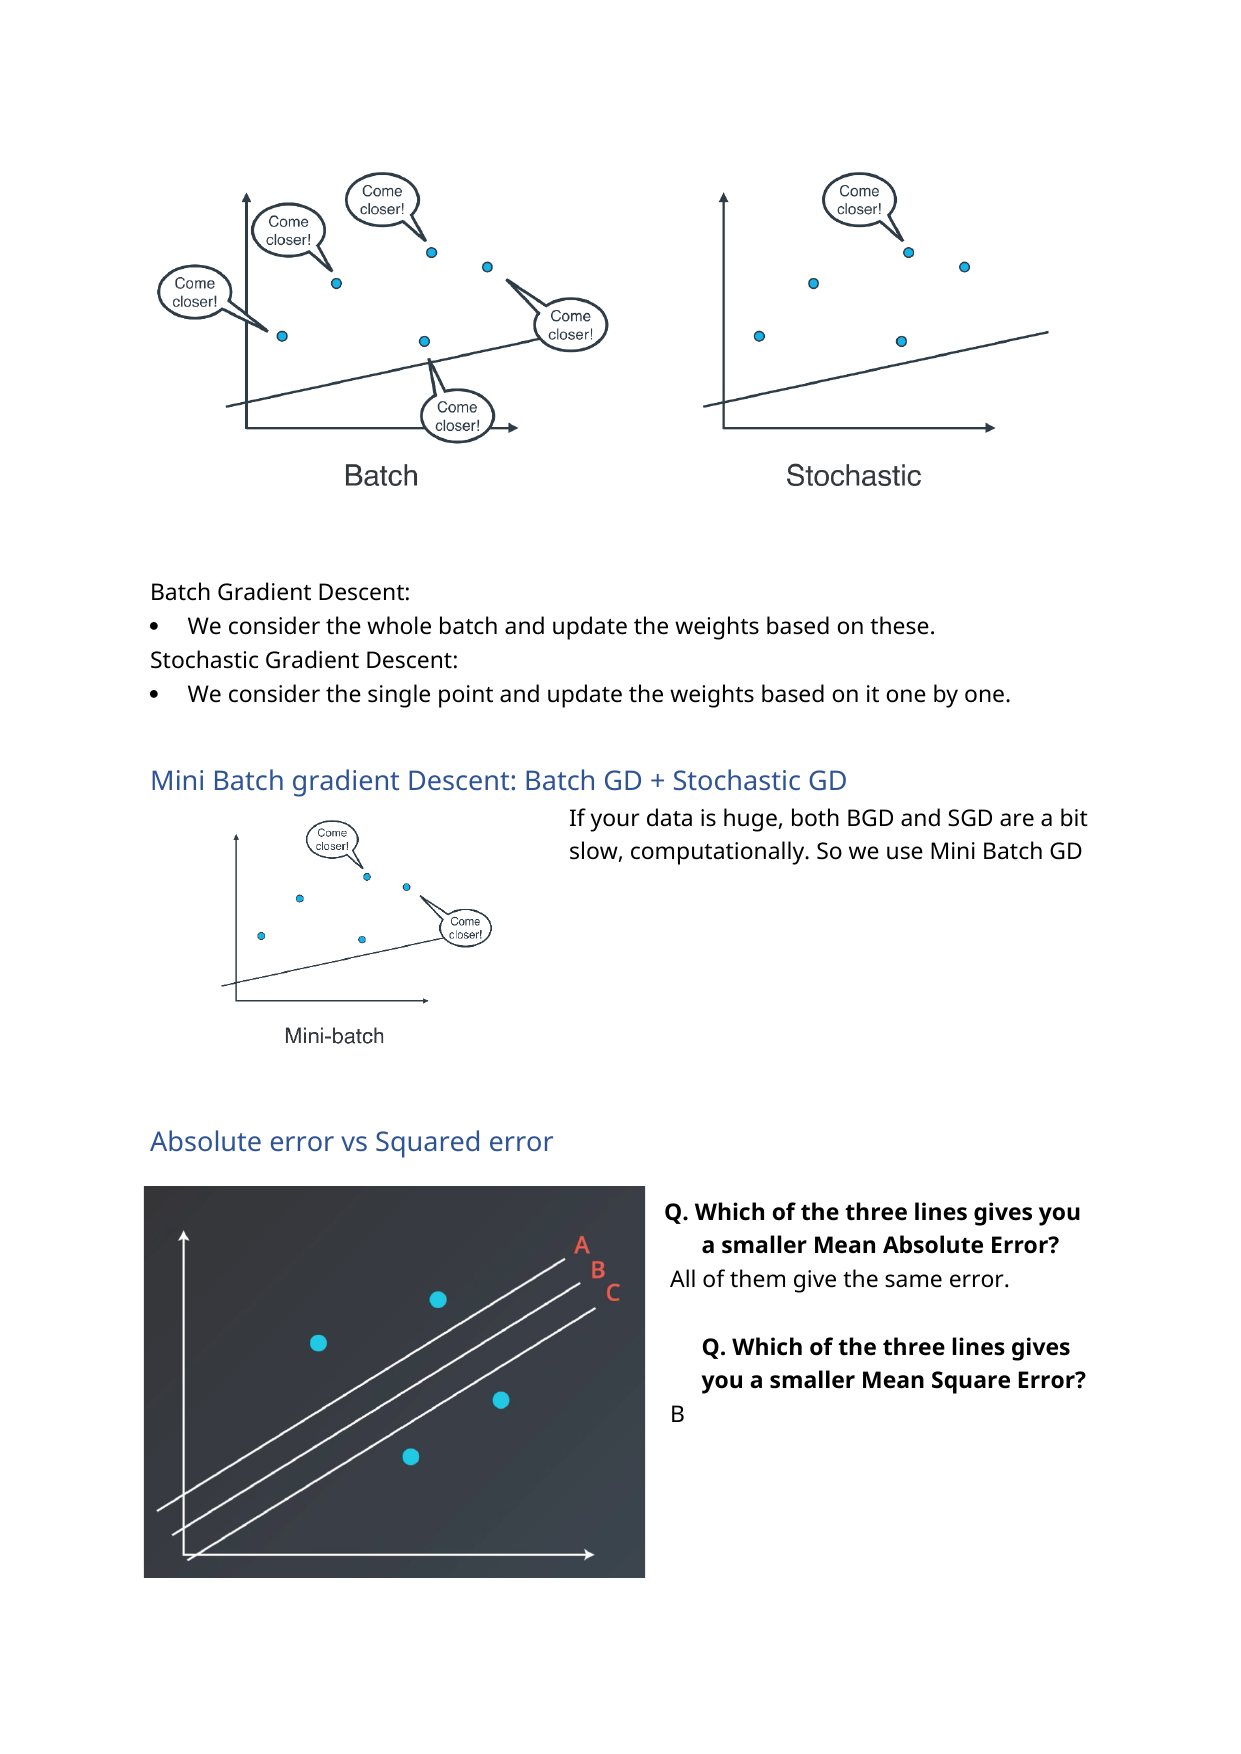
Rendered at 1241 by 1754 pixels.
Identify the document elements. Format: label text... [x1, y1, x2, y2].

list Q. Which of the three lines gives you a smaller Mean Absolute Error? [646, 1196, 1090, 1261]
picture [150, 150, 1091, 507]
list All of them give the same error. [646, 1263, 1090, 1294]
list B [646, 1398, 1090, 1429]
list Q. Which of the three lines gives you a smaller Mean Square Error? [646, 1331, 1090, 1396]
list We consider the whole batch and update the weights based on these. [150, 610, 1090, 641]
list If your data is huge, both BGD and SGD are a bit slow, computationally. So we use Mini Batch GD [551, 802, 1090, 867]
picture [150, 801, 551, 1056]
subtitle Mini Batch gradient Descent: Batch GD + Stochastic GD [150, 762, 1090, 799]
list Stochastic Gradient Descent: [150, 644, 1090, 675]
list Batch Gradient Descent: [150, 576, 1090, 608]
list We consider the single point and update the weights based on it one by one. [150, 678, 1090, 709]
picture [143, 1186, 646, 1578]
subtitle Absolute error vs Squared error [150, 1122, 1090, 1159]
